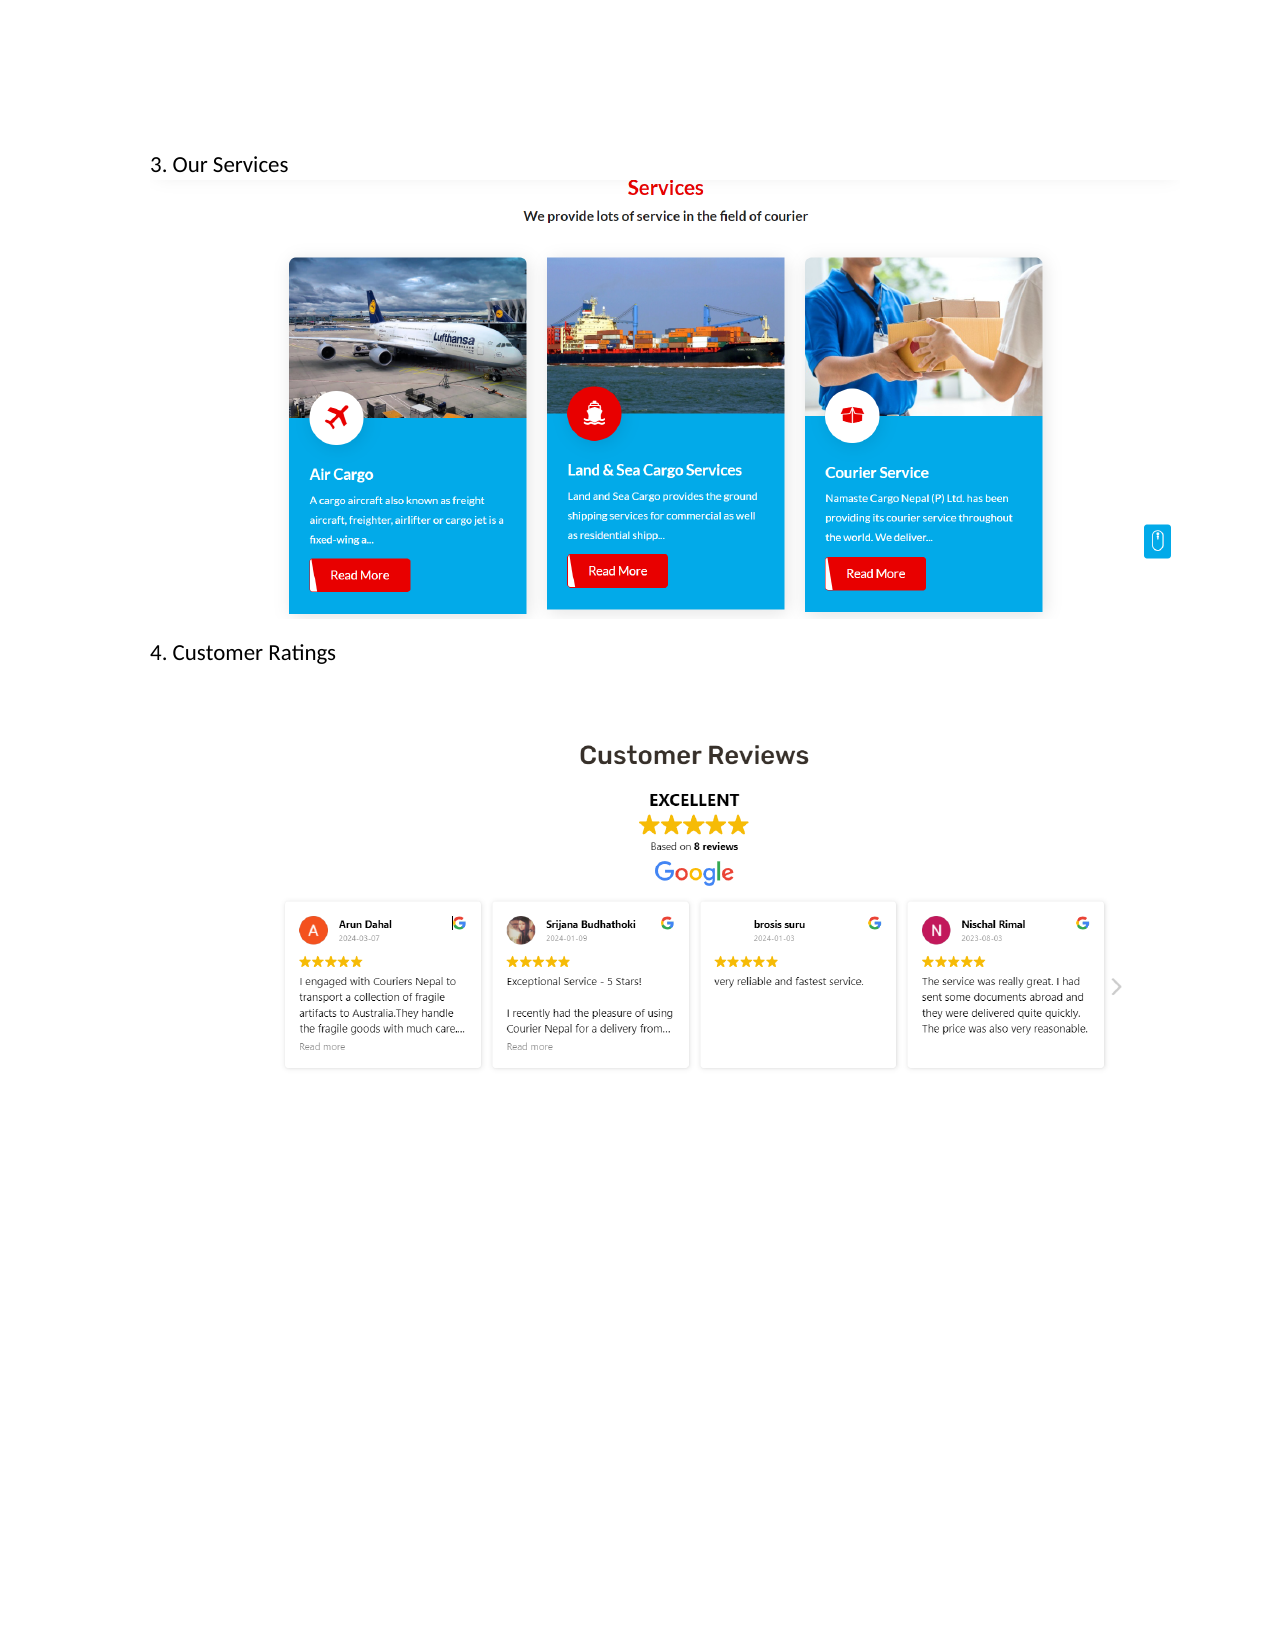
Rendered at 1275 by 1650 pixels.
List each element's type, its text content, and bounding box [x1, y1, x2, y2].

text 4. Customer Ratings [150, 638, 1125, 666]
text 3. Our Services [150, 150, 1125, 180]
picture [150, 180, 1180, 619]
picture [150, 731, 1238, 1114]
